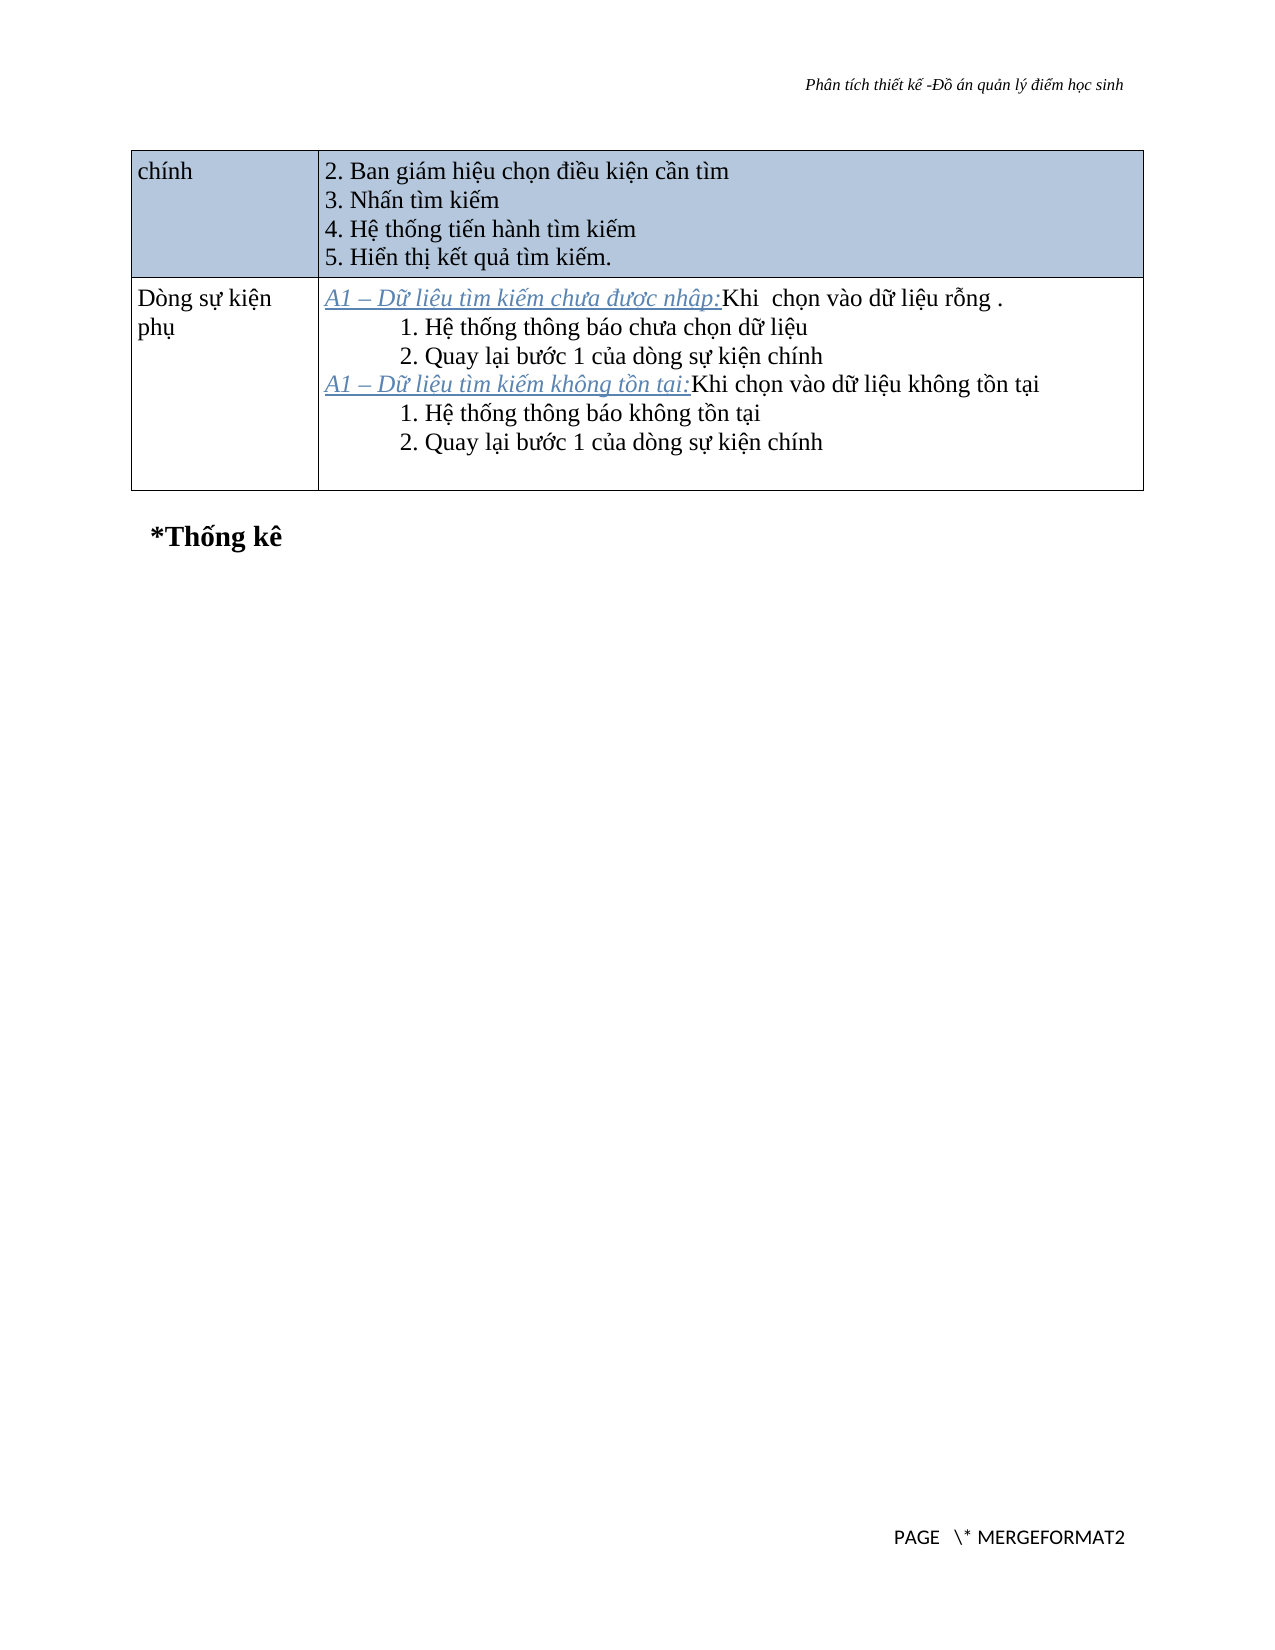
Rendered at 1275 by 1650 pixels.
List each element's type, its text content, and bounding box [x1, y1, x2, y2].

table_cell A1 – Dữ liệu tìm kiếm chưa được nhập:Khi chọn vào dữ liệu rỗng . 1. Hệ thống thông báo chưa chọn dữ liệu 2. Quay lại bước 1 của dòng sự kiện chính A1 – Dữ liệu tìm kiếm không tồn tại:Khi chọn vào dữ liệu không tồn tại 1. Hệ thống thông báo không tồn tại 2. Quay lại bước 1 của dòng sự kiện chính [319, 278, 1143, 490]
text *Thống kê [150, 519, 1125, 553]
table_cell Dòng sự kiện chính [132, 151, 318, 277]
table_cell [319, 151, 1143, 277]
table_cell Dòng sự kiện phụ [132, 278, 318, 490]
